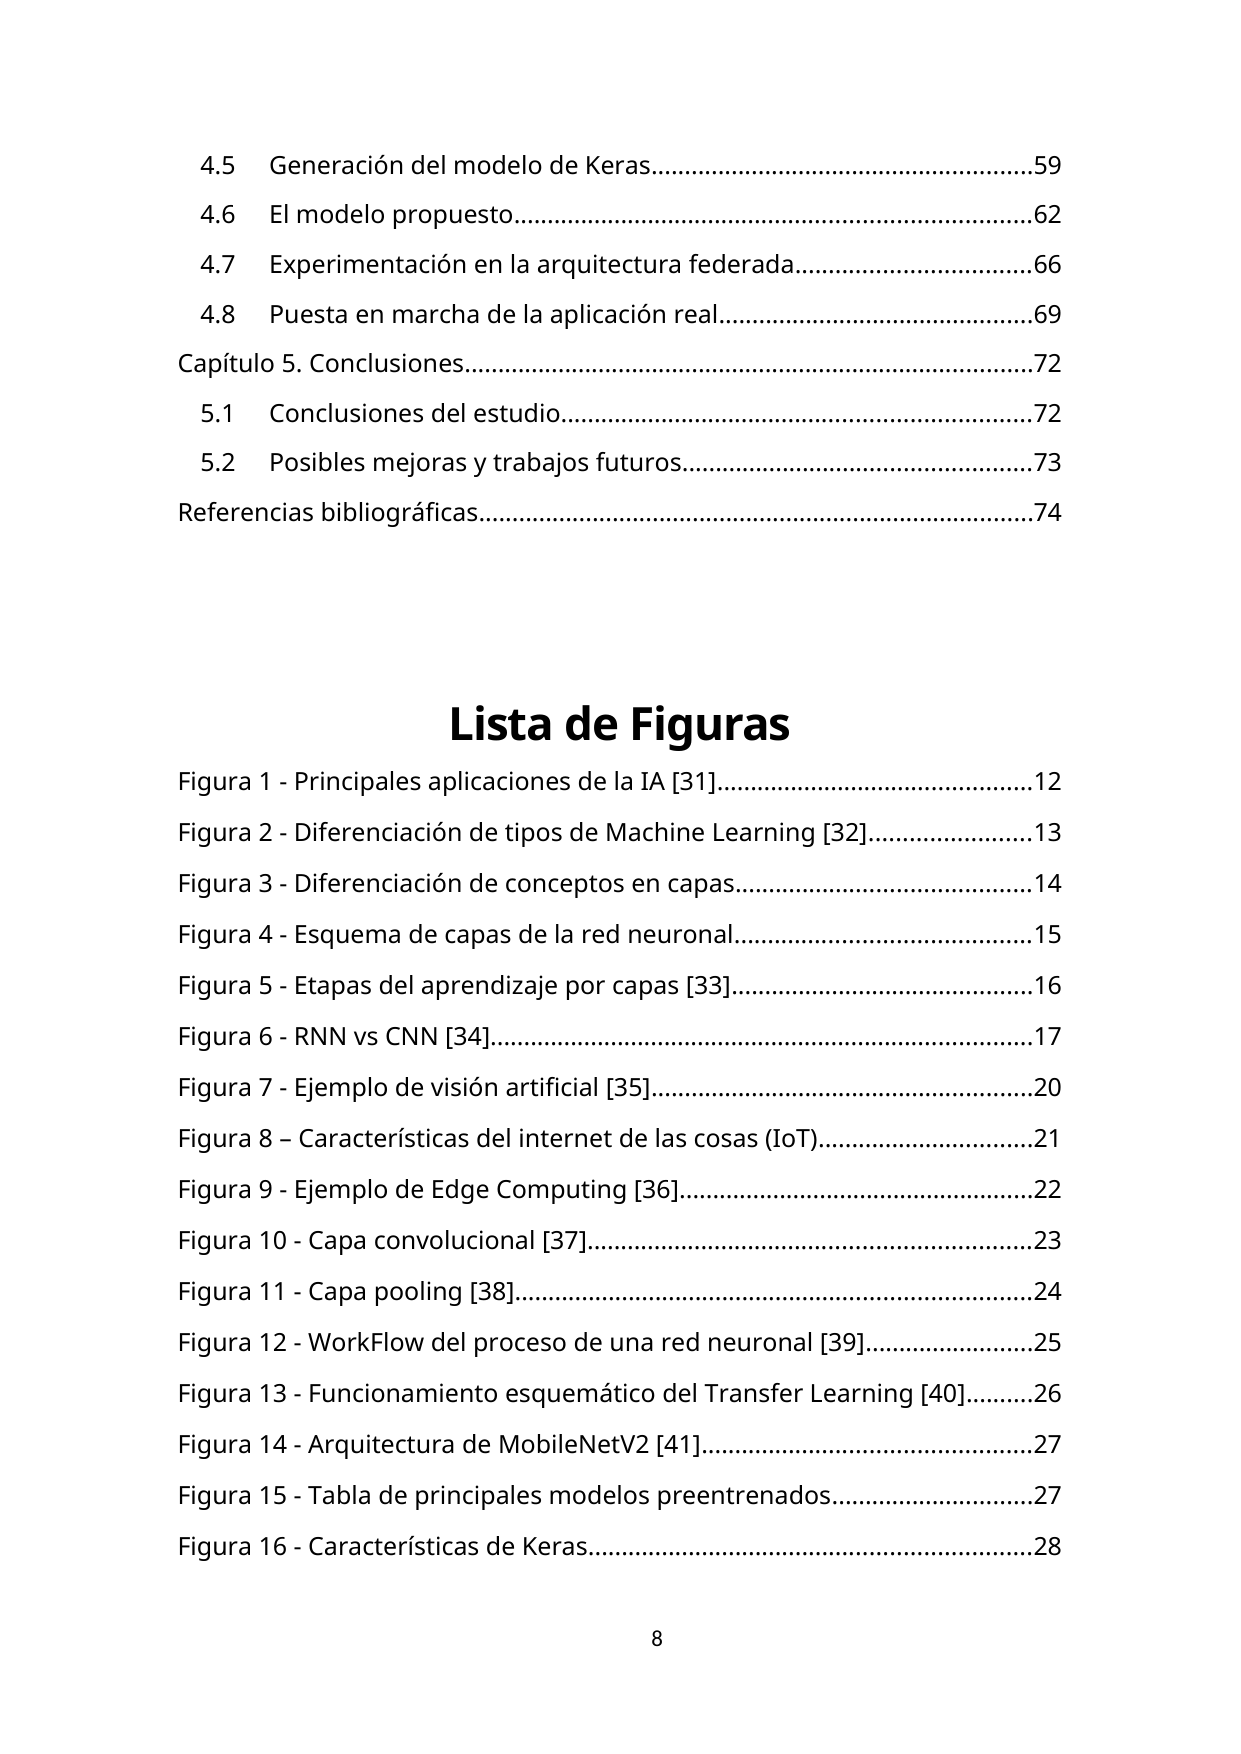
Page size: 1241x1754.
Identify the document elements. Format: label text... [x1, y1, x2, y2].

text Figura 1 - Principales aplicaciones de la IA [31] 12 [177, 763, 1063, 797]
text Figura 10 - Capa convolucional [37] 23 [177, 1223, 1063, 1257]
text Figura 4 - Esquema de capas de la red neuronal 15 [177, 916, 1063, 950]
text Figura 2 - Diferenciación de tipos de Machine Learning [32] 13 [177, 814, 1063, 848]
text Figura 13 - Funcionamiento esquemático del Transfer Learning [40] 26 [177, 1376, 1063, 1410]
title Lista de Figuras [177, 692, 1063, 754]
text Figura 9 - Ejemplo de Edge Computing [36] 22 [177, 1172, 1063, 1206]
text Figura 12 - WorkFlow del proceso de una red neuronal [39] 25 [177, 1325, 1063, 1359]
text Figura 7 - Ejemplo de visión artificial [35] 20 [177, 1069, 1063, 1103]
text Figura 14 - Arquitectura de MobileNetV2 [41] 27 [177, 1427, 1063, 1461]
text Figura 8 – Características del internet de las cosas (IoT) 21 [177, 1121, 1063, 1154]
text Figura 6 - RNN vs CNN [34] 17 [177, 1018, 1063, 1052]
text Figura 16 - Características de Keras 28 [177, 1529, 1063, 1563]
text Figura 15 - Tabla de principales modelos preentrenados 27 [177, 1478, 1063, 1512]
text Figura 11 - Capa pooling [38] 24 [177, 1274, 1063, 1308]
text Figura 3 - Diferenciación de conceptos en capas 14 [177, 865, 1063, 899]
text Figura 5 - Etapas del aprendizaje por capas [33] 16 [177, 967, 1063, 1001]
